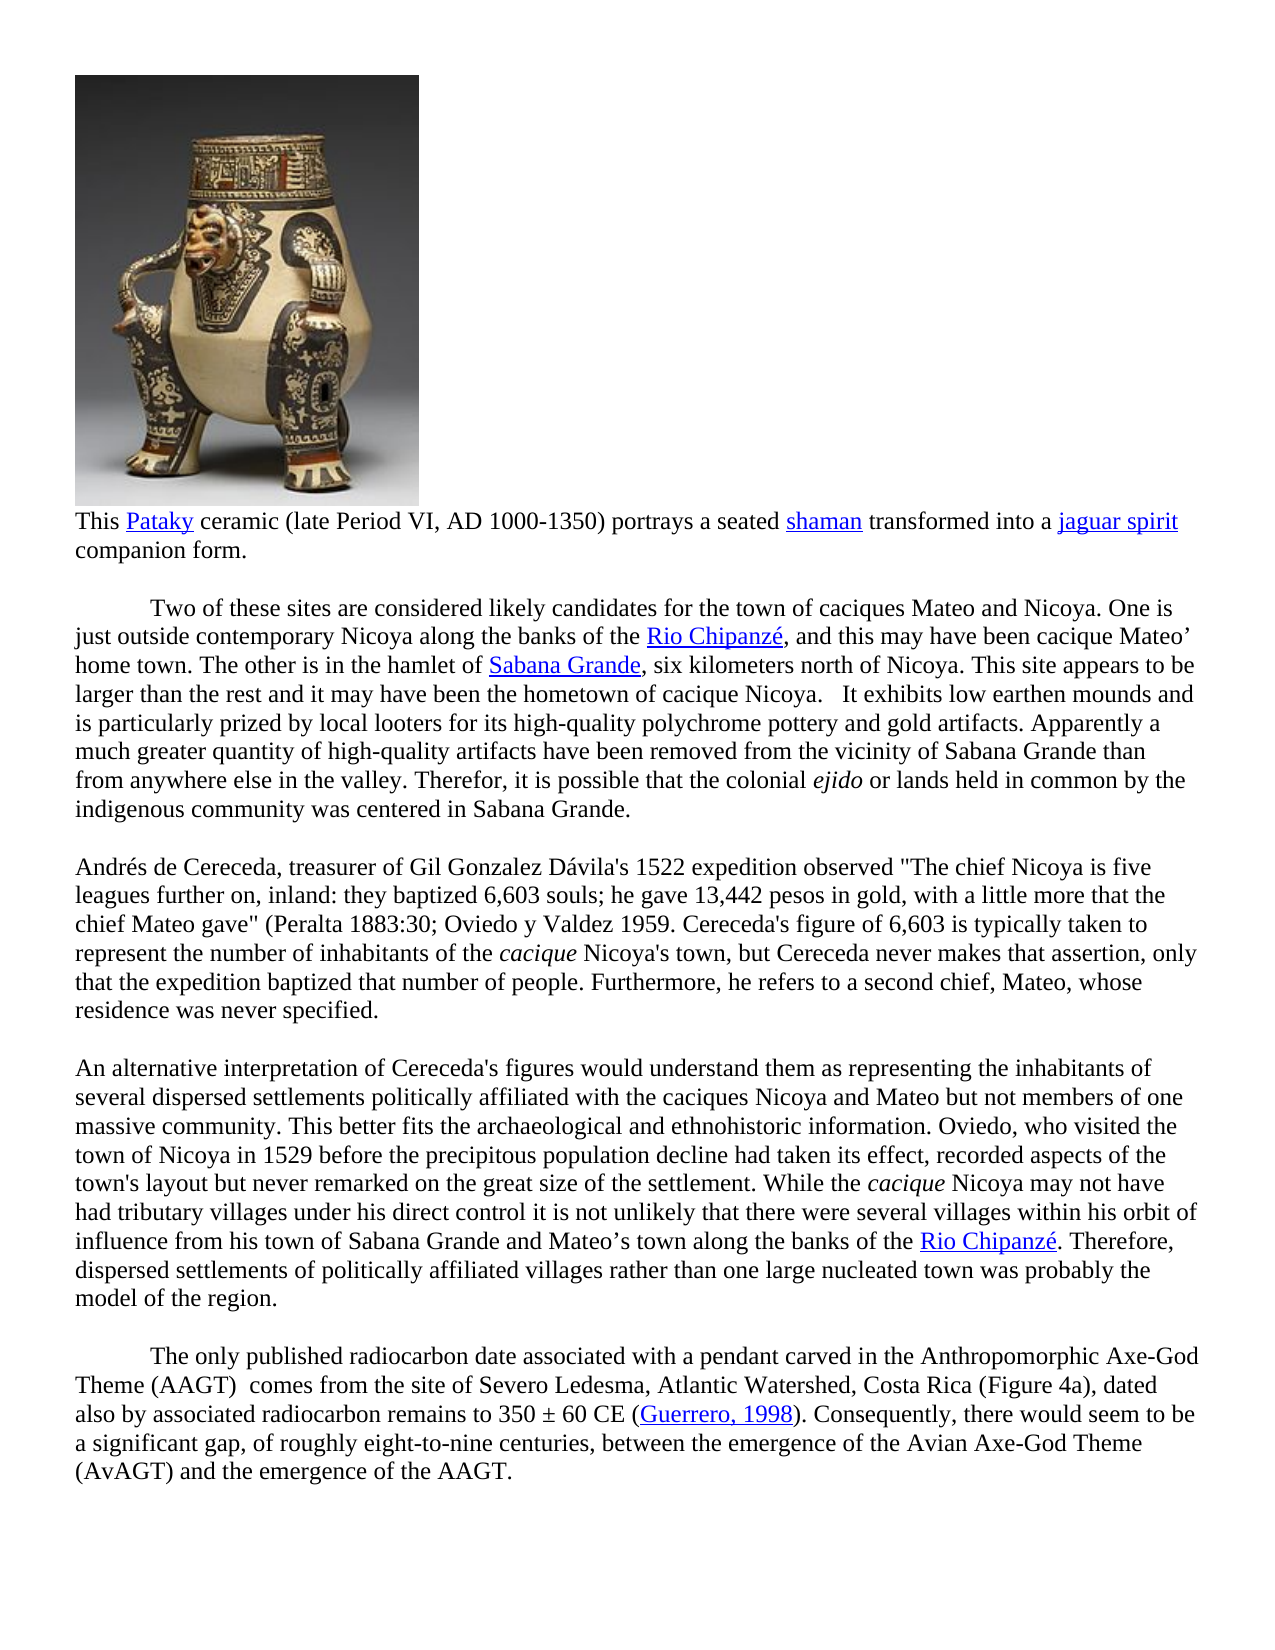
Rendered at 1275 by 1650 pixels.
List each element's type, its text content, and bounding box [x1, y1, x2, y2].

text This Pataky ceramic (late Period VI, AD 1000-1350) portrays a seated shaman transformed into a jaguar spirit companion form. [75, 506, 1200, 563]
text An alternative interpretation of Cereceda's figures would understand them as representing the inhabitants of several dispersed settlements politically affiliated with the caciques Nicoya and Mateo but not members of one massive community. This better fits the archaeological and ethnohistoric information. Oviedo, who visited the town of Nicoya in 1529 before the precipitous population decline had taken its effect, recorded aspects of the town's layout but never remarked on the great size of the settlement. While the cacique Nicoya may not have had tributary villages under his direct control it is not unlikely that there were several villages within his orbit of influence from his town of Sabana Grande and Mateo’s town along the banks of the Rio Chipanzé. Therefore, dispersed settlements of politically affiliated villages rather than one large nucleated town was probably the model of the region. [75, 1053, 1200, 1312]
text The only published radiocarbon date associated with a pendant carved in the Anthropomorphic Axe-God Theme (AAGT) comes from the site of Severo Ledesma, Atlantic Watershed, Costa Rica (Figure 4a), dated also by associated radiocarbon remains to 350 ± 60 CE (Guerrero, 1998). Consequently, there would seem to be a significant gap, of roughly eight-to-nine centuries, between the emergence of the Avian Axe-God Theme (AvAGT) and the emergence of the AAGT. [75, 1341, 1200, 1485]
text Andrés de Cereceda, treasurer of Gil Gonzalez Dávila's 1522 expedition observed "The chief Nicoya is five leagues further on, inland: they baptized 6,603 souls; he gave 13,442 pesos in gold, with a little more that the chief Mateo gave" (Peralta 1883:30; Oviedo y Valdez 1959. Cereceda's figure of 6,603 is typically taken to represent the number of inhabitants of the cacique Nicoya's town, but Cereceda never makes that assertion, only that the expedition baptized that number of people. Furthermore, he refers to a second chief, Mateo, whose residence was never specified. [75, 852, 1200, 1024]
picture [75, 75, 419, 506]
text Two of these sites are considered likely candidates for the town of caciques Mateo and Nicoya. One is just outside contemporary Nicoya along the banks of the Rio Chipanzé, and this may have been cacique Mateo’ home town. The other is in the hamlet of Sabana Grande, six kilometers north of Nicoya. This site appears to be larger than the rest and it may have been the hometown of cacique Nicoya. It exhibits low earthen mounds and is particularly prized by local looters for its high-quality polychrome pottery and gold artifacts. Apparently a much greater quantity of high-quality artifacts have been removed from the vicinity of Sabana Grande than from anywhere else in the valley. Therefor, it is possible that the colonial ejido or lands held in common by the indigenous community was centered in Sabana Grande. [75, 593, 1200, 823]
